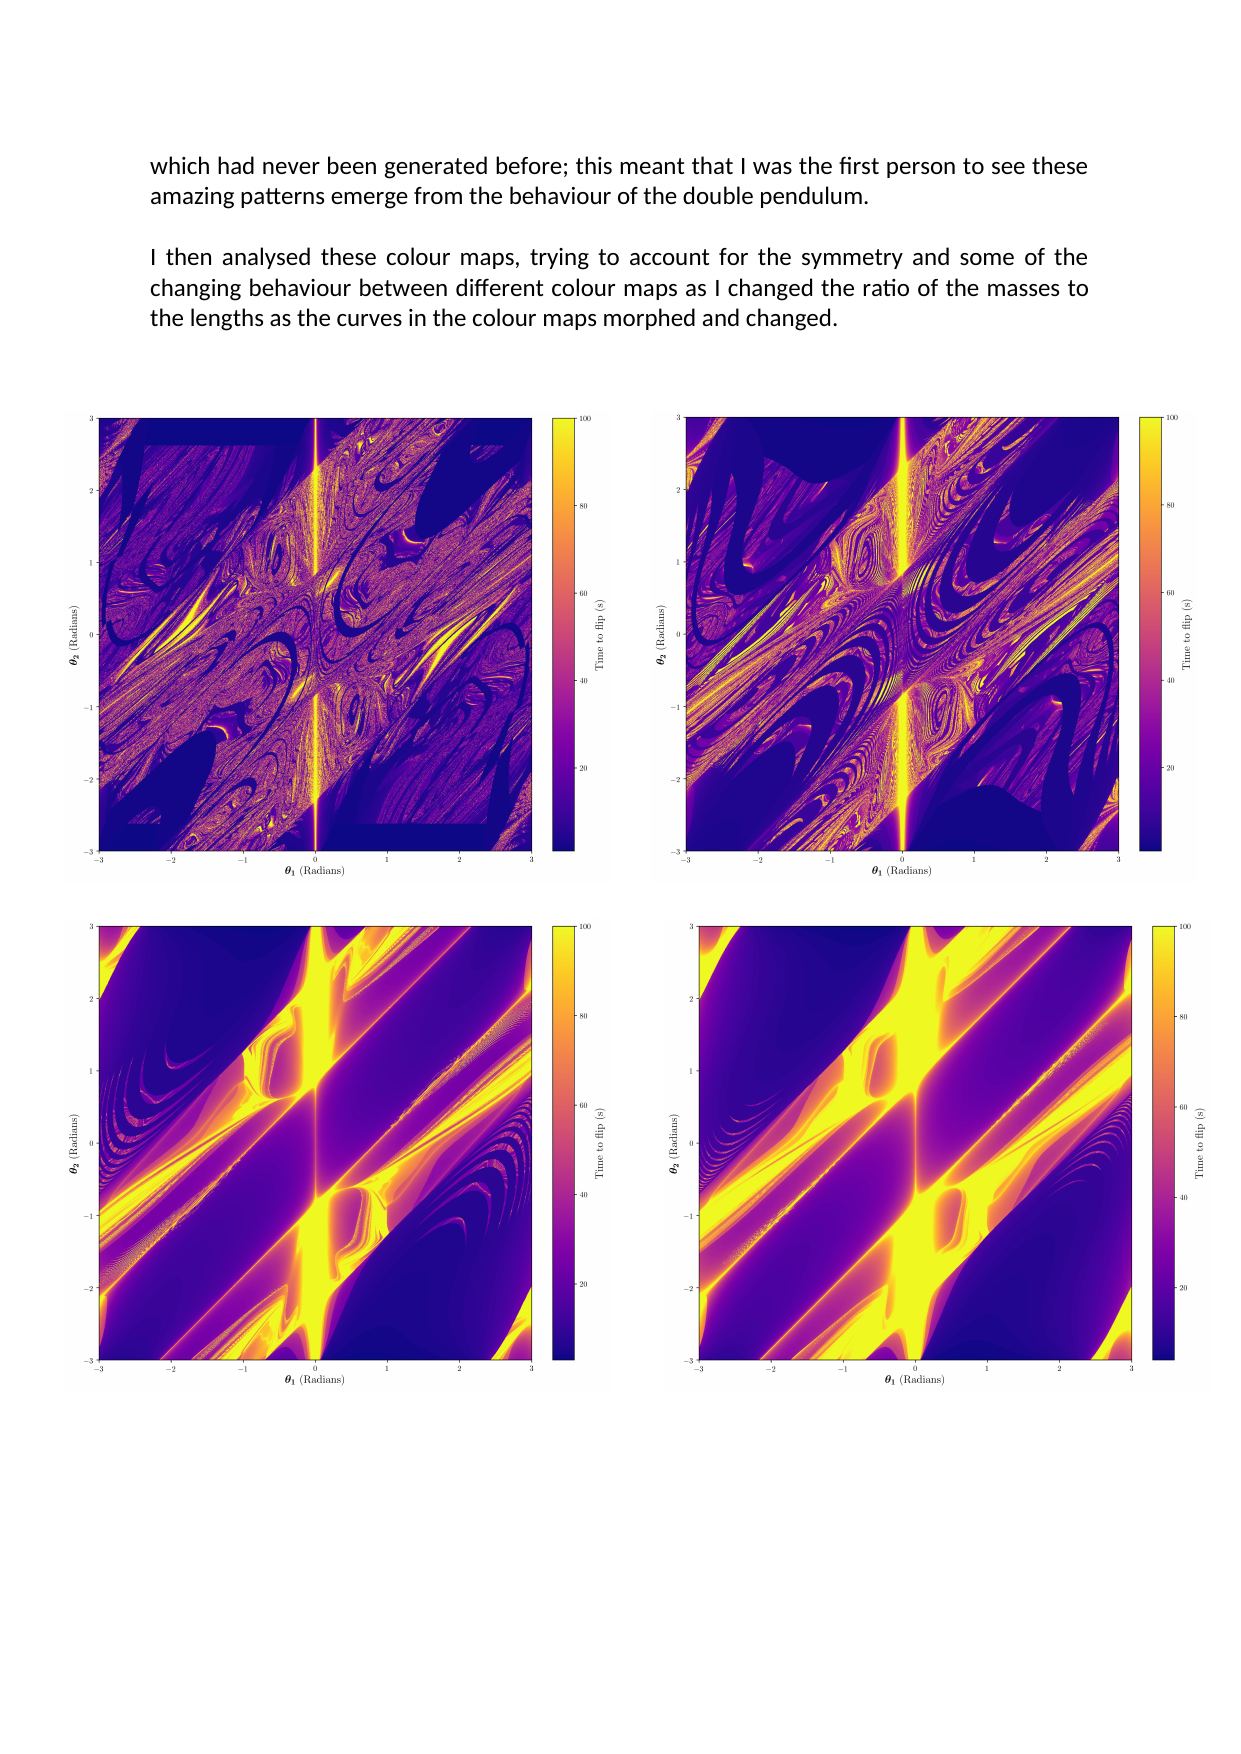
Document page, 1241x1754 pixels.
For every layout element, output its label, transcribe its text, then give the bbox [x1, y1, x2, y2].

text I then analysed these colour maps, trying to account for the symmetry and some of the changing behaviour between different colour maps as I changed the ratio of the masses to the lengths as the curves in the colour maps morphed and changed. [150, 242, 1090, 333]
picture [64, 918, 611, 1392]
picture [651, 410, 1198, 883]
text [150, 150, 1090, 211]
picture [64, 410, 611, 883]
picture [664, 919, 1211, 1392]
